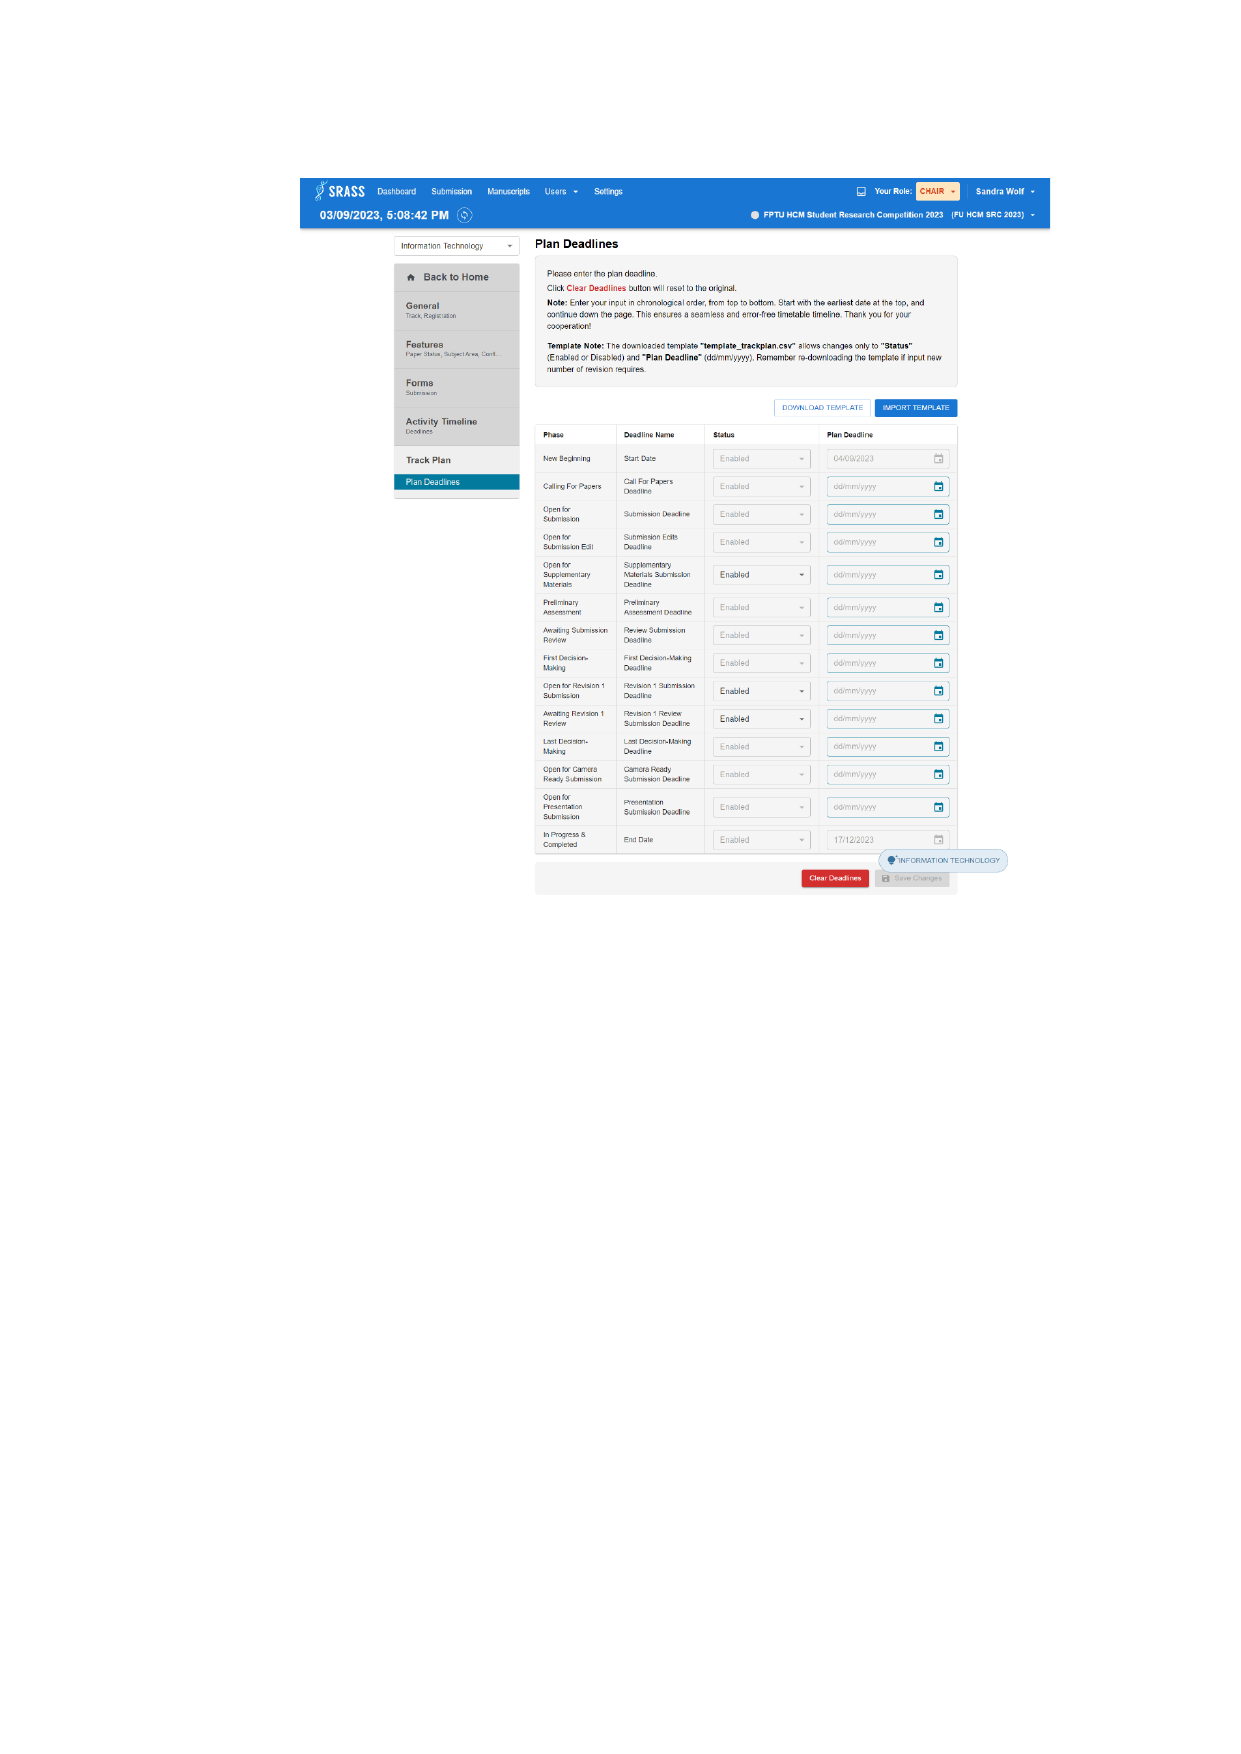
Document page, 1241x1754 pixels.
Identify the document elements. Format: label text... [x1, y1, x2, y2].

picture [300, 178, 1050, 910]
